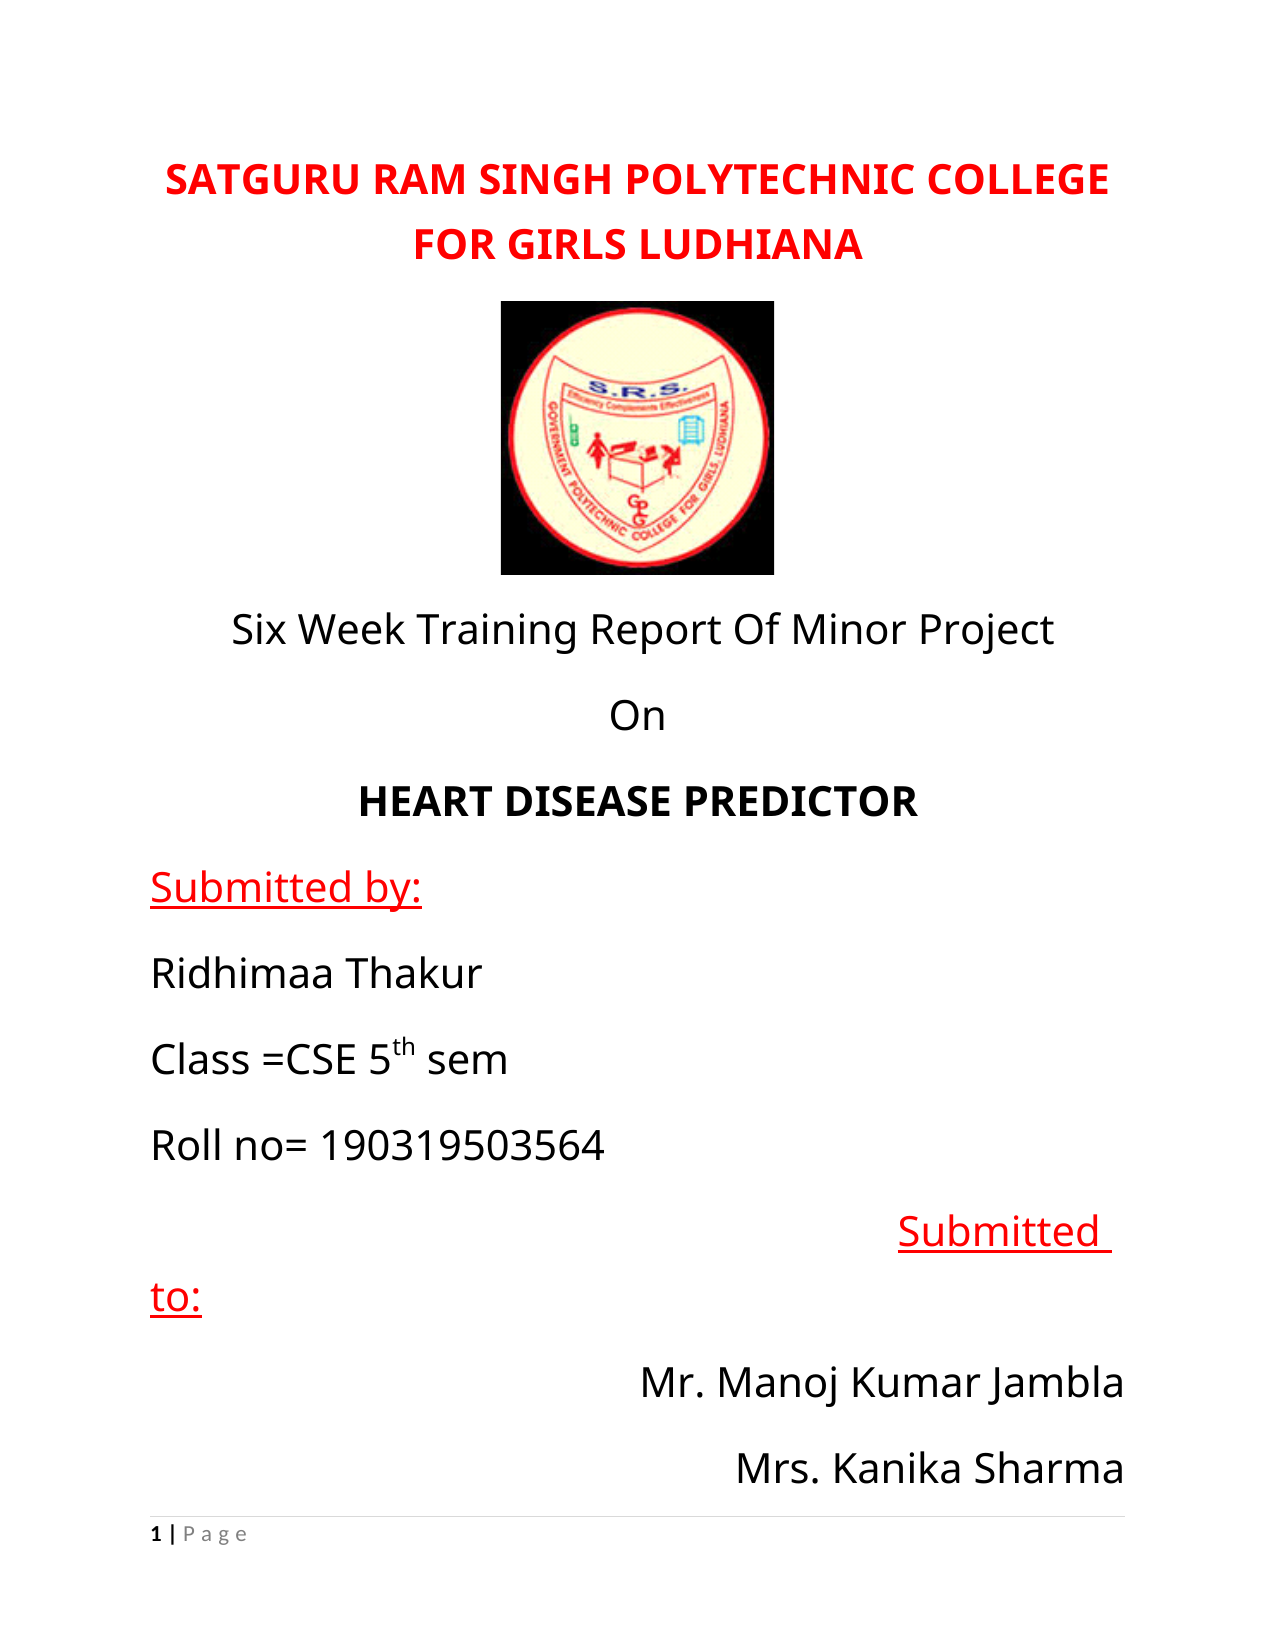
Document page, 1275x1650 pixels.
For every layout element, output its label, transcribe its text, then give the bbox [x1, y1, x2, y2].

text Submitted by: [150, 858, 1125, 914]
text Six Week Training Report Of Minor Project [150, 600, 1125, 656]
picture [500, 301, 775, 575]
text Roll no= 190319503564 [150, 1116, 1125, 1173]
text Mr. Manoj Kumar Jambla [150, 1353, 1125, 1410]
text Mrs. Kanika Sharma [150, 1439, 1125, 1496]
text Class =CSE 5th sem [150, 1030, 1125, 1087]
text SATGURU RAM SINGH POLYTECHNIC COLLEGE FOR GIRLS LUDHIANA [150, 150, 1125, 272]
text Ridhimaa Thakur [150, 944, 1125, 1001]
text HEART DISEASE PREDICTOR [150, 772, 1125, 828]
text On [150, 686, 1125, 742]
text Submitted to: [150, 1202, 1125, 1324]
